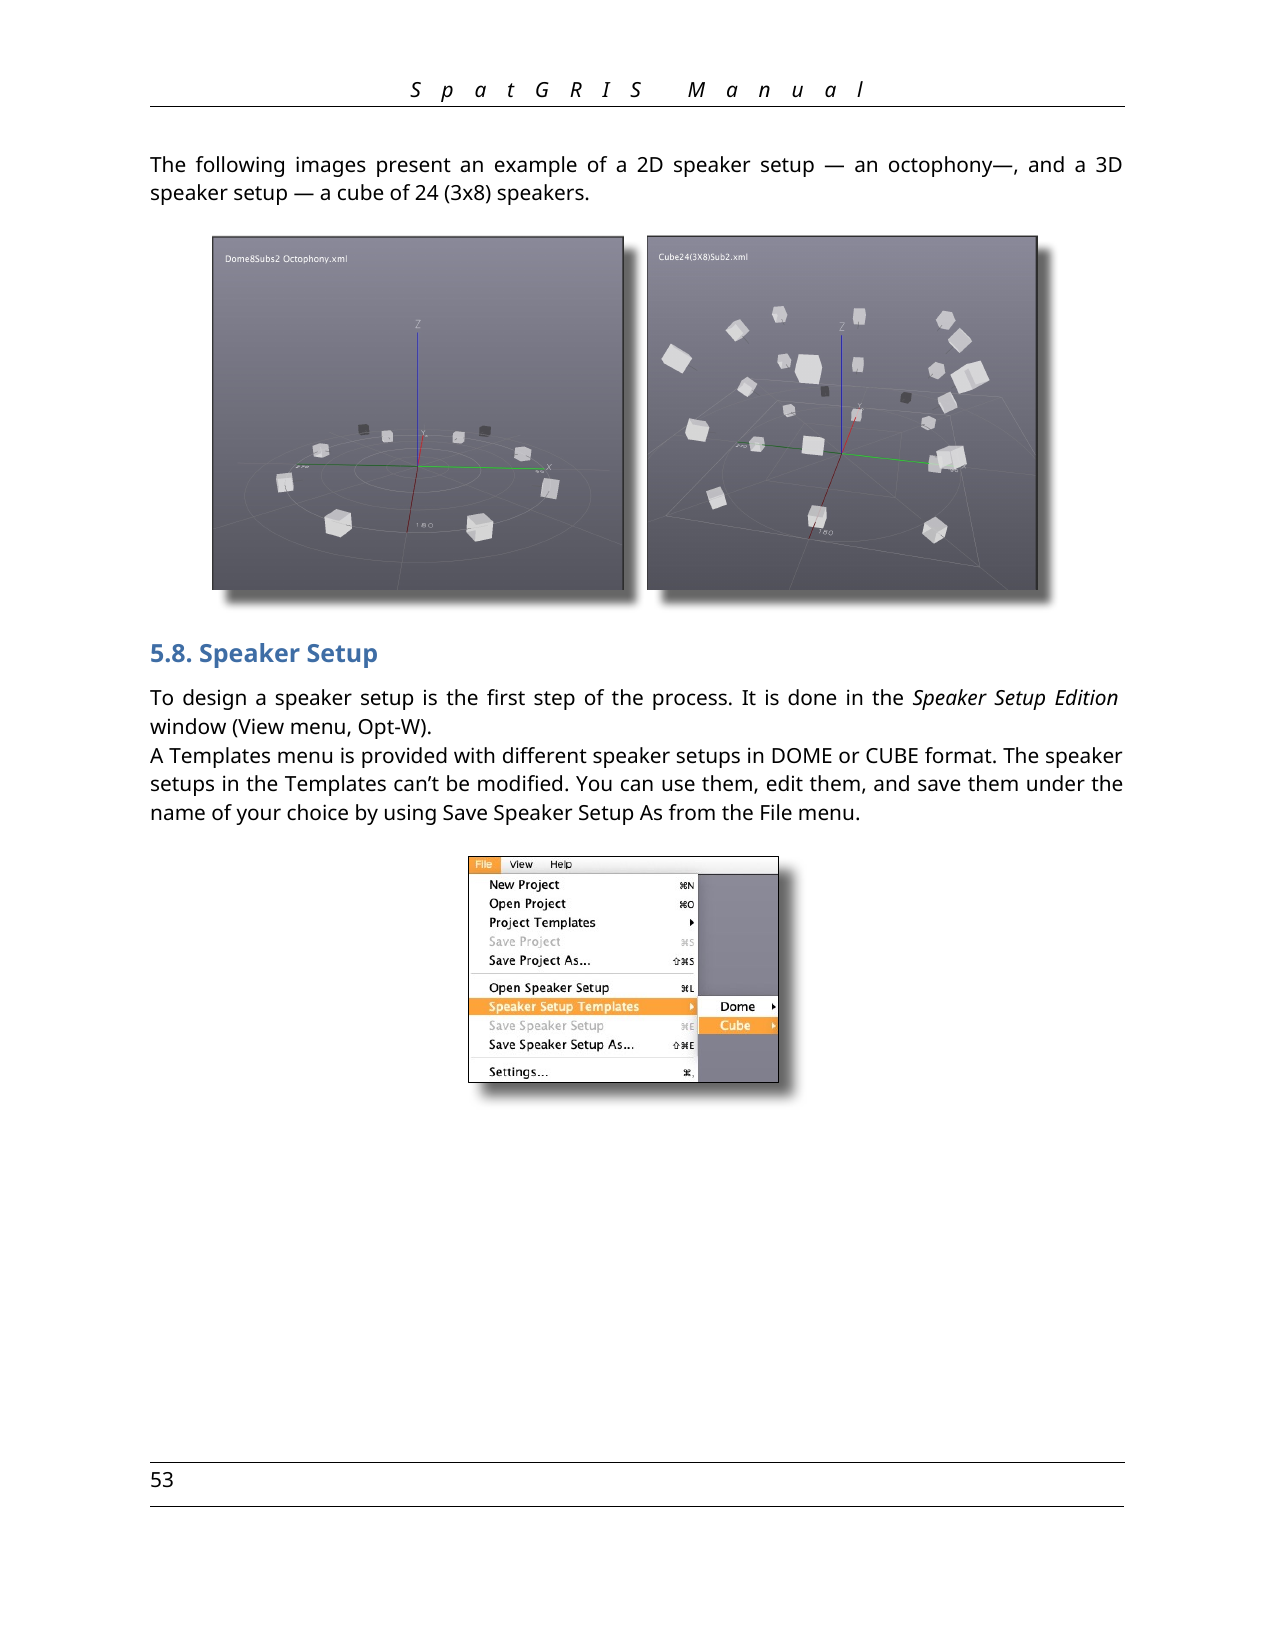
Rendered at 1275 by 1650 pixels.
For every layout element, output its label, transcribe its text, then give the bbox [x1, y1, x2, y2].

text The following images present an example of a 2D speaker setup — an octophony—, and a 3D speaker setup — a cube of 24 (3x8) speakers. [150, 150, 1125, 207]
text To design a speaker setup is the first step of the process. It is done in the Speaker Setup Edition window (View menu, Opt-W). [150, 683, 1121, 740]
picture [647, 235, 1038, 590]
picture [469, 857, 778, 1082]
subtitle 5.8. Speaker Setup [150, 636, 1125, 669]
text A Templates menu is provided with different speaker setups in DOME or CUBE format. The speaker setups in the Templates can’t be modified. You can use them, edit them, and save them under the name of your choice by using Save Speaker Setup As from the File menu. [150, 741, 1125, 826]
picture [212, 235, 624, 590]
